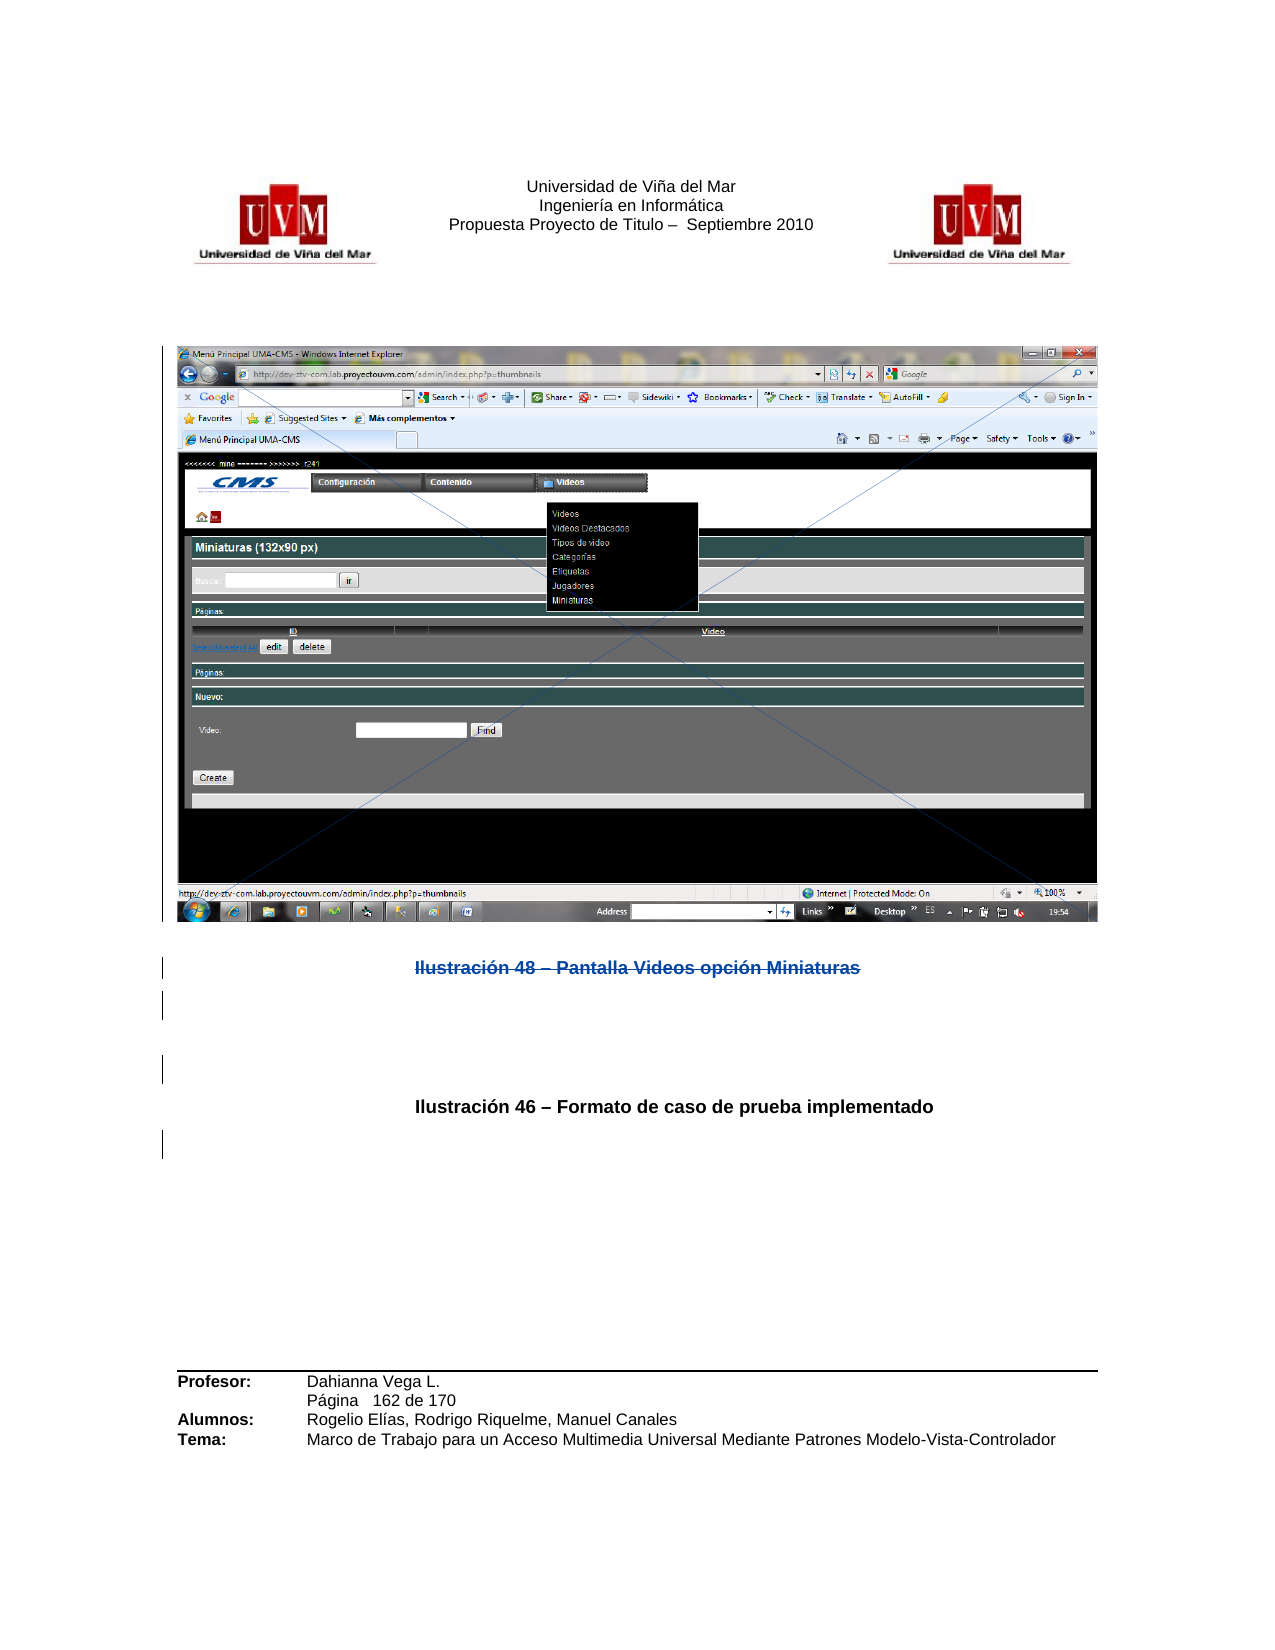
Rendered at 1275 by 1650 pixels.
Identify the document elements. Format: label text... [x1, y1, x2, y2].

picture [177, 347, 635, 921]
picture [179, 346, 1096, 633]
picture [640, 347, 1098, 921]
picture [179, 635, 1096, 922]
picture [871, 176, 1084, 267]
picture [177, 176, 390, 267]
text Ilustración 46 – Formato de caso de prueba implementado [177, 1096, 1098, 1118]
